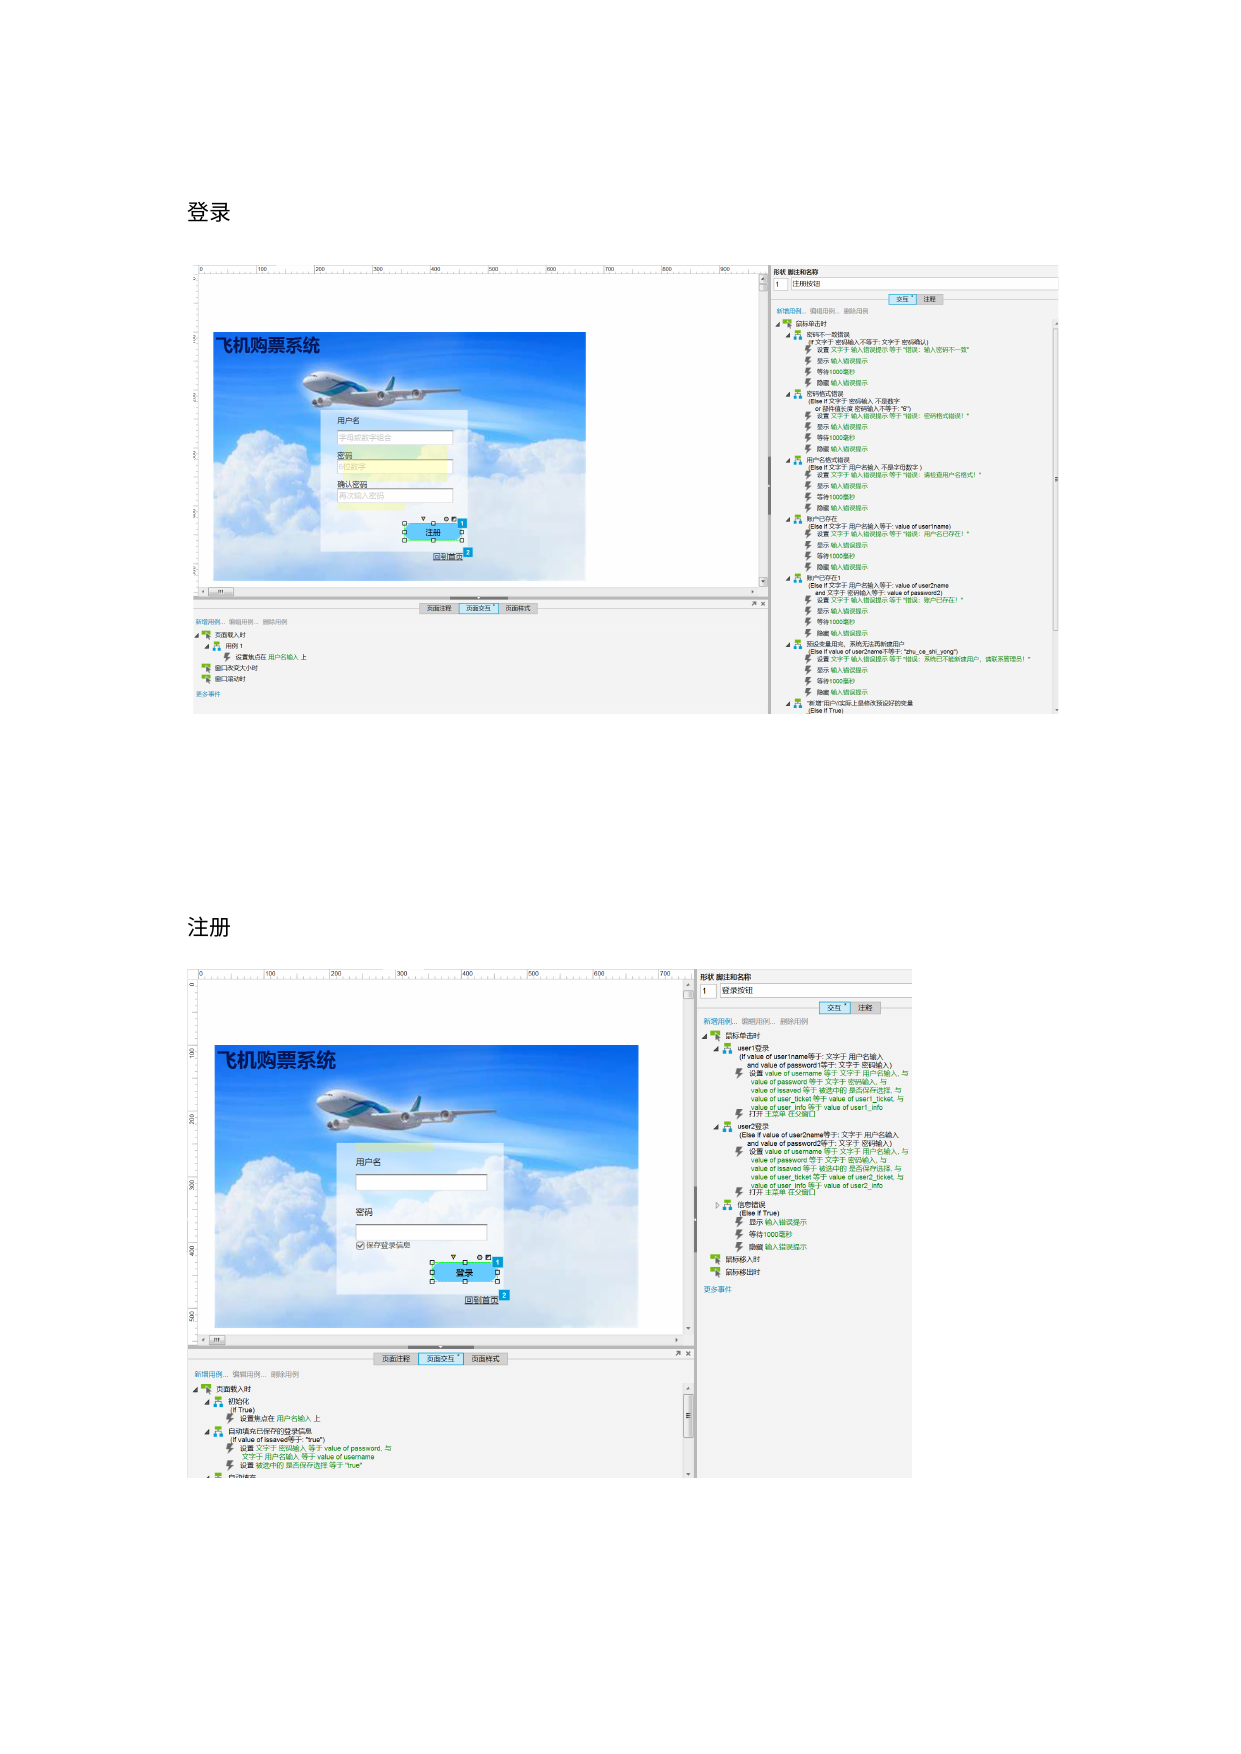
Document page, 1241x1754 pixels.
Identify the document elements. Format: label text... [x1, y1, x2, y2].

picture [193, 265, 1059, 714]
text 注册 [187, 909, 1053, 942]
picture [187, 969, 912, 1478]
text 登录 [187, 194, 1053, 227]
